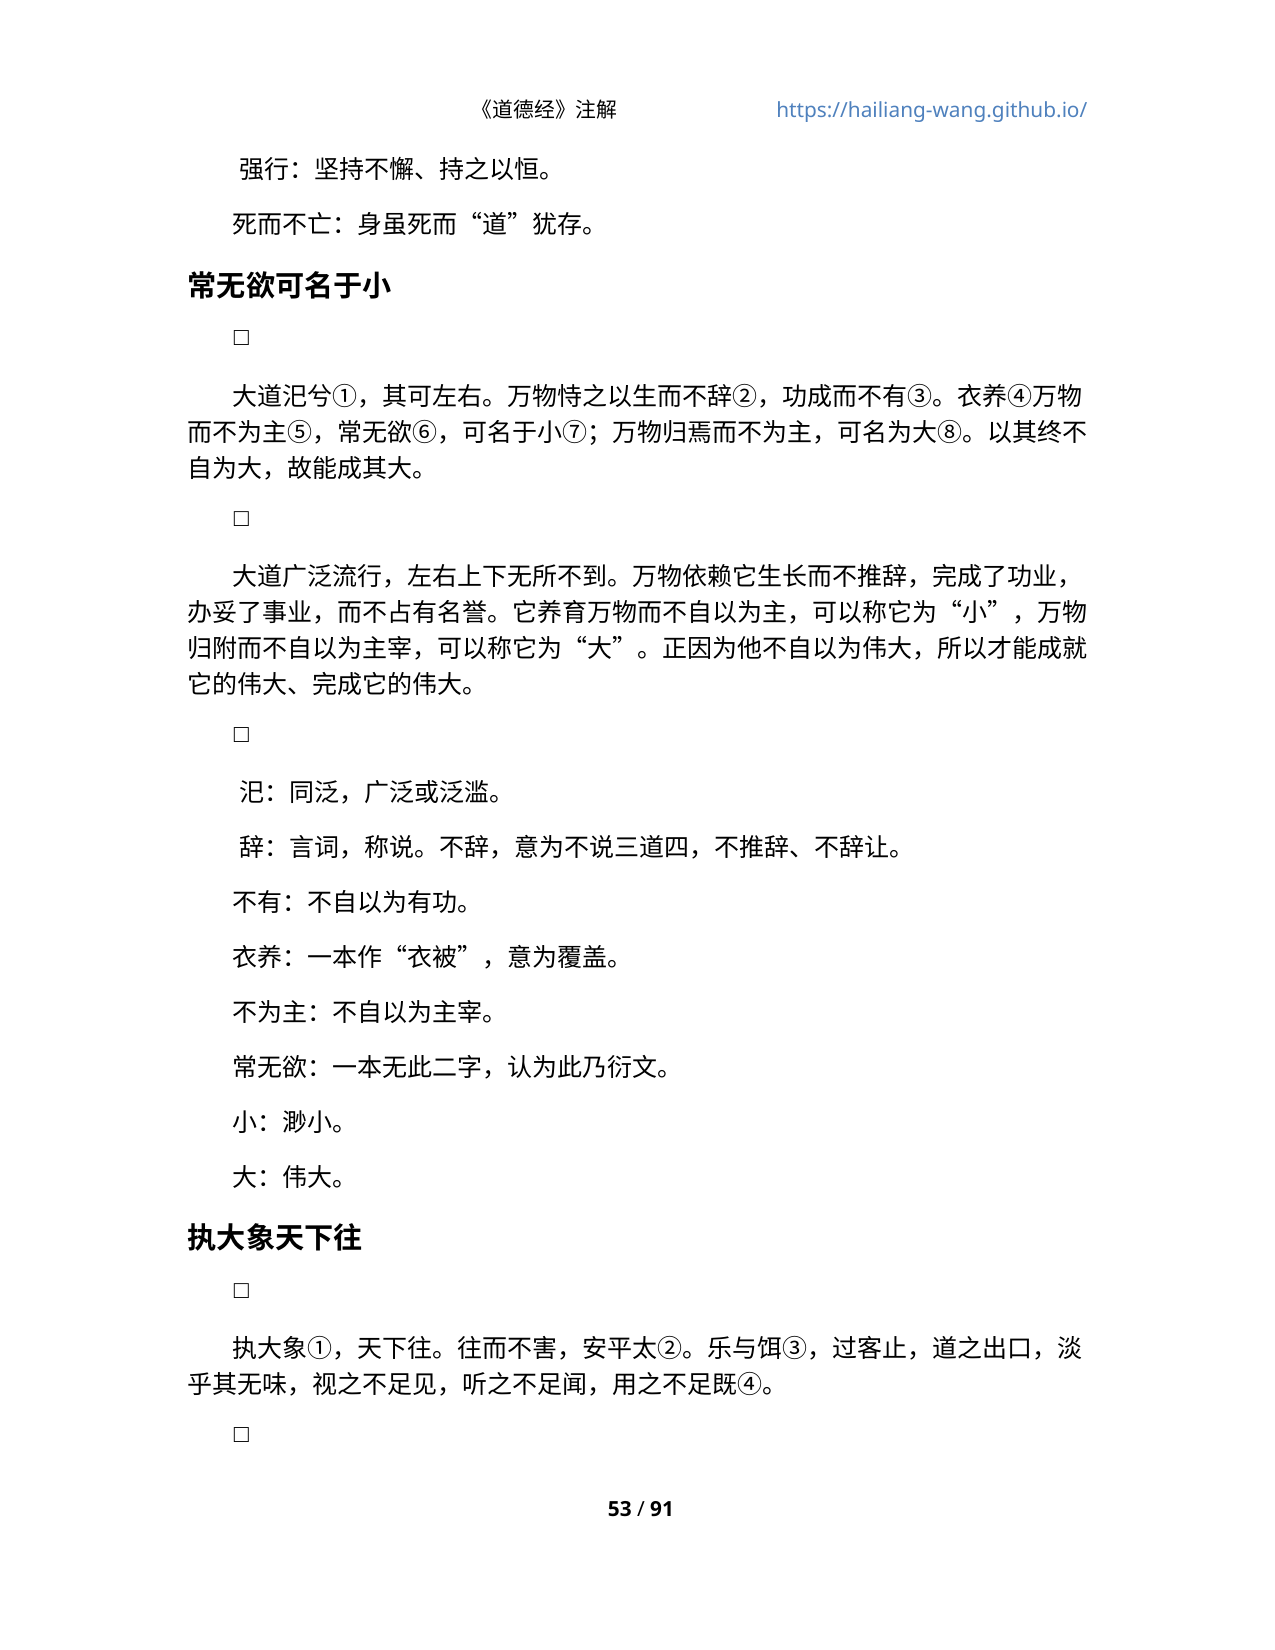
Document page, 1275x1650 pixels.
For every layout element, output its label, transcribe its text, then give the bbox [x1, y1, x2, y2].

text 强行：坚持不懈、持之以恒。 [187, 150, 1087, 186]
subtitle 执大象天下往 [187, 1215, 1087, 1257]
text 小：渺小。 [187, 1103, 1087, 1139]
text 大：伟大。 [187, 1158, 1087, 1194]
text 死而不亡：身虽死而“道”犹存。 [187, 205, 1087, 241]
text 汜：同泛，广泛或泛滥。 [187, 773, 1087, 809]
text 大道汜兮①，其可左右。万物恃之以生而不辞②，功成而不有③。衣养④万物而不为主⑤，常无欲⑥，可名于小⑦；万物归焉而不为主，可名为大⑧。以其终不自为大，故能成其大。 [187, 376, 1087, 485]
text 大道广泛流行，左右上下无所不到。万物依赖它生长而不推辞，完成了功业，办妥了事业，而不占有名誉。它养育万物而不自以为主，可以称它为“小”，万物归附而不自以为主宰，可以称它为“大”。正因为他不自以为伟大，所以才能成就它的伟大、完成它的伟大。 [187, 556, 1087, 701]
text 辞：言词，称说。不辞，意为不说三道四，不推辞、不辞让。 [187, 828, 1087, 864]
text 常无欲：一本无此二字，认为此乃衍文。 [187, 1048, 1087, 1084]
text 不为主：不自以为主宰。 [187, 993, 1087, 1029]
subtitle 常无欲可名于小 [187, 262, 1087, 304]
text 不有：不自以为有功。 [187, 883, 1087, 919]
text 执大象①，天下往。往而不害，安平太②。乐与饵③，过客止，道之出口，淡乎其无味，视之不足见，听之不足闻，用之不足既④。 [187, 1329, 1087, 1401]
text 衣养：一本作“衣被”，意为覆盖。 [187, 938, 1087, 974]
